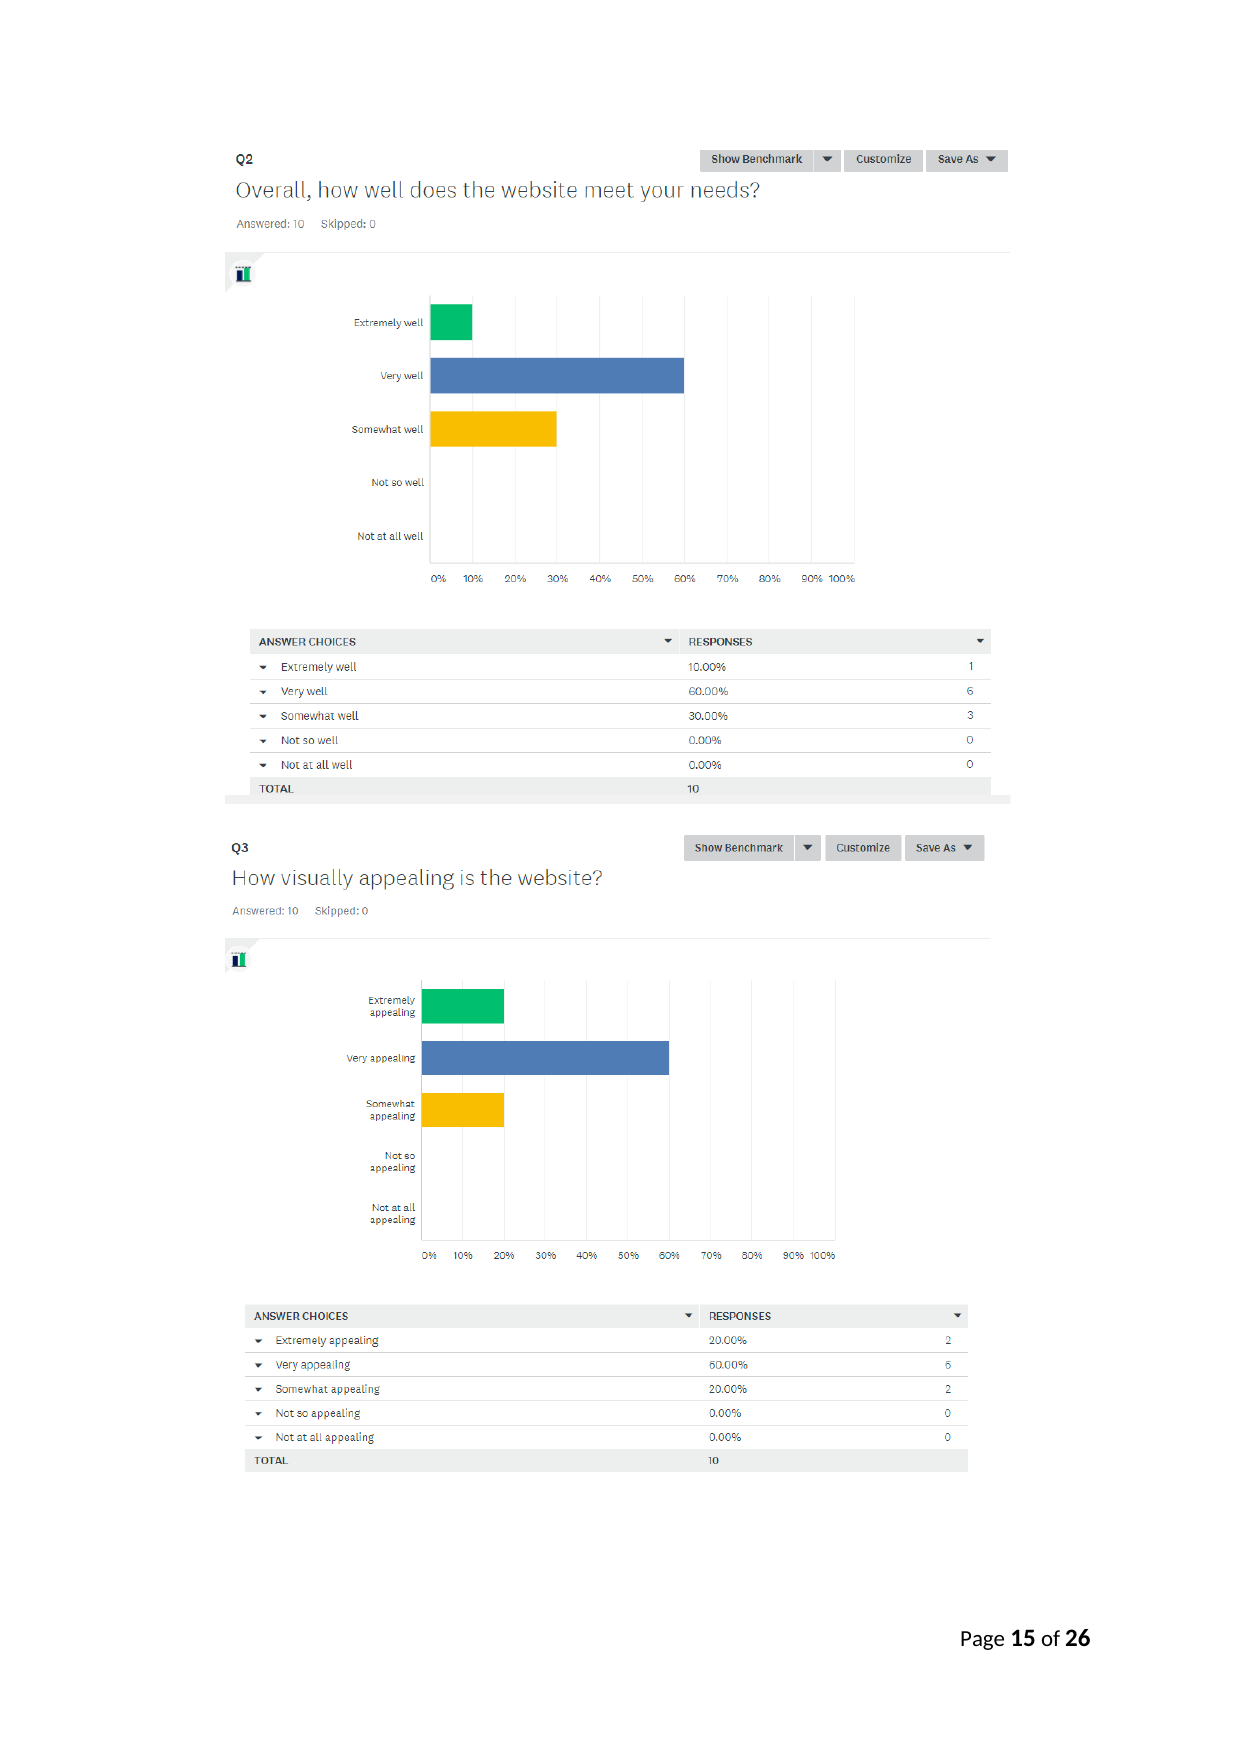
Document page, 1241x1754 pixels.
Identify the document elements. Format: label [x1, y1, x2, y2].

picture [225, 832, 991, 1483]
picture [225, 150, 1011, 804]
